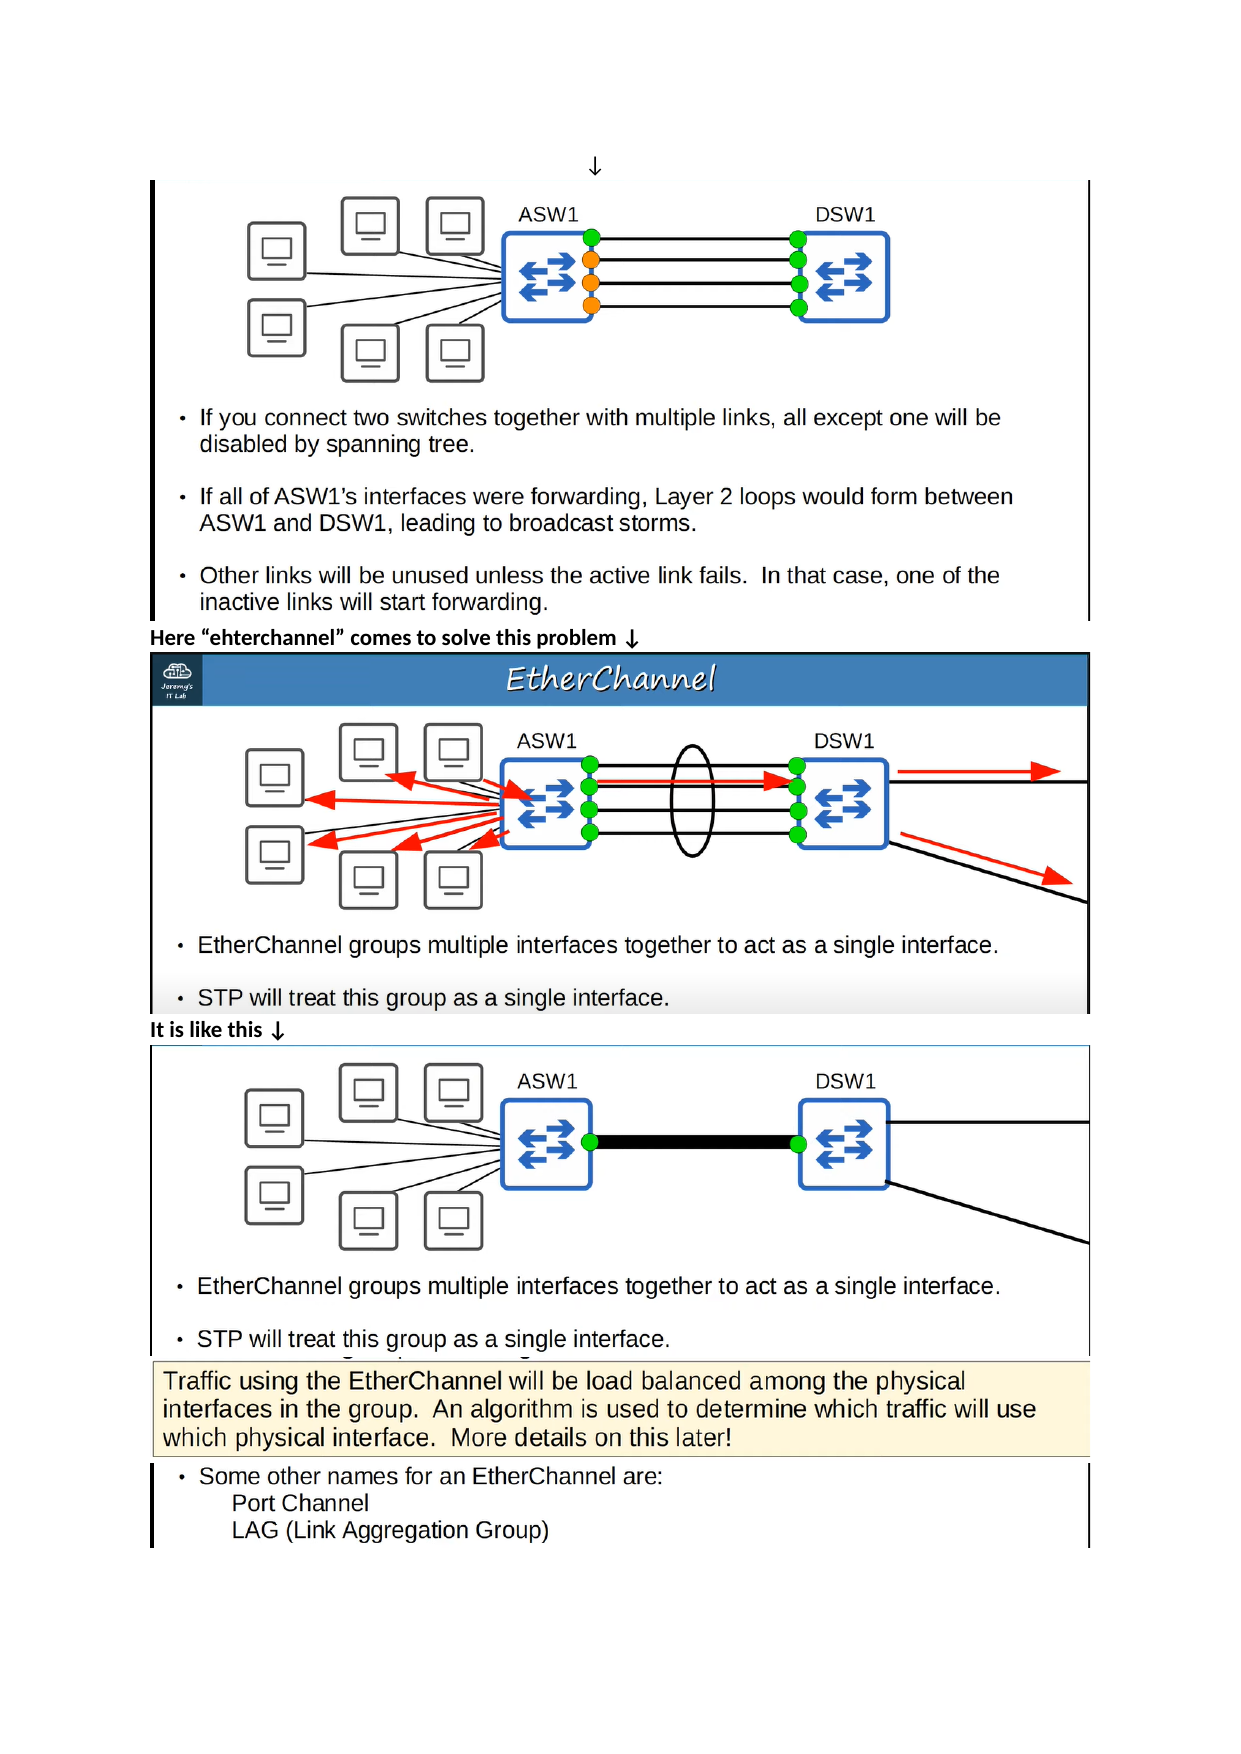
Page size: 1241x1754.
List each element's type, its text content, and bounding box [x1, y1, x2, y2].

text ↓ Here “ehterchannel” comes to solve this problem ↓It is like this ↓ [150, 1014, 1090, 1045]
picture [150, 1463, 1091, 1548]
text ↓ Here “ehterchannel” comes to solve this problem ↓It is like this ↓ [150, 150, 1090, 180]
picture [150, 1045, 1091, 1356]
picture [150, 1357, 1091, 1462]
picture [150, 652, 1091, 1014]
text ↓ Here “ehterchannel” comes to solve this problem ↓It is like this ↓ [150, 621, 1090, 652]
picture [150, 180, 1091, 621]
